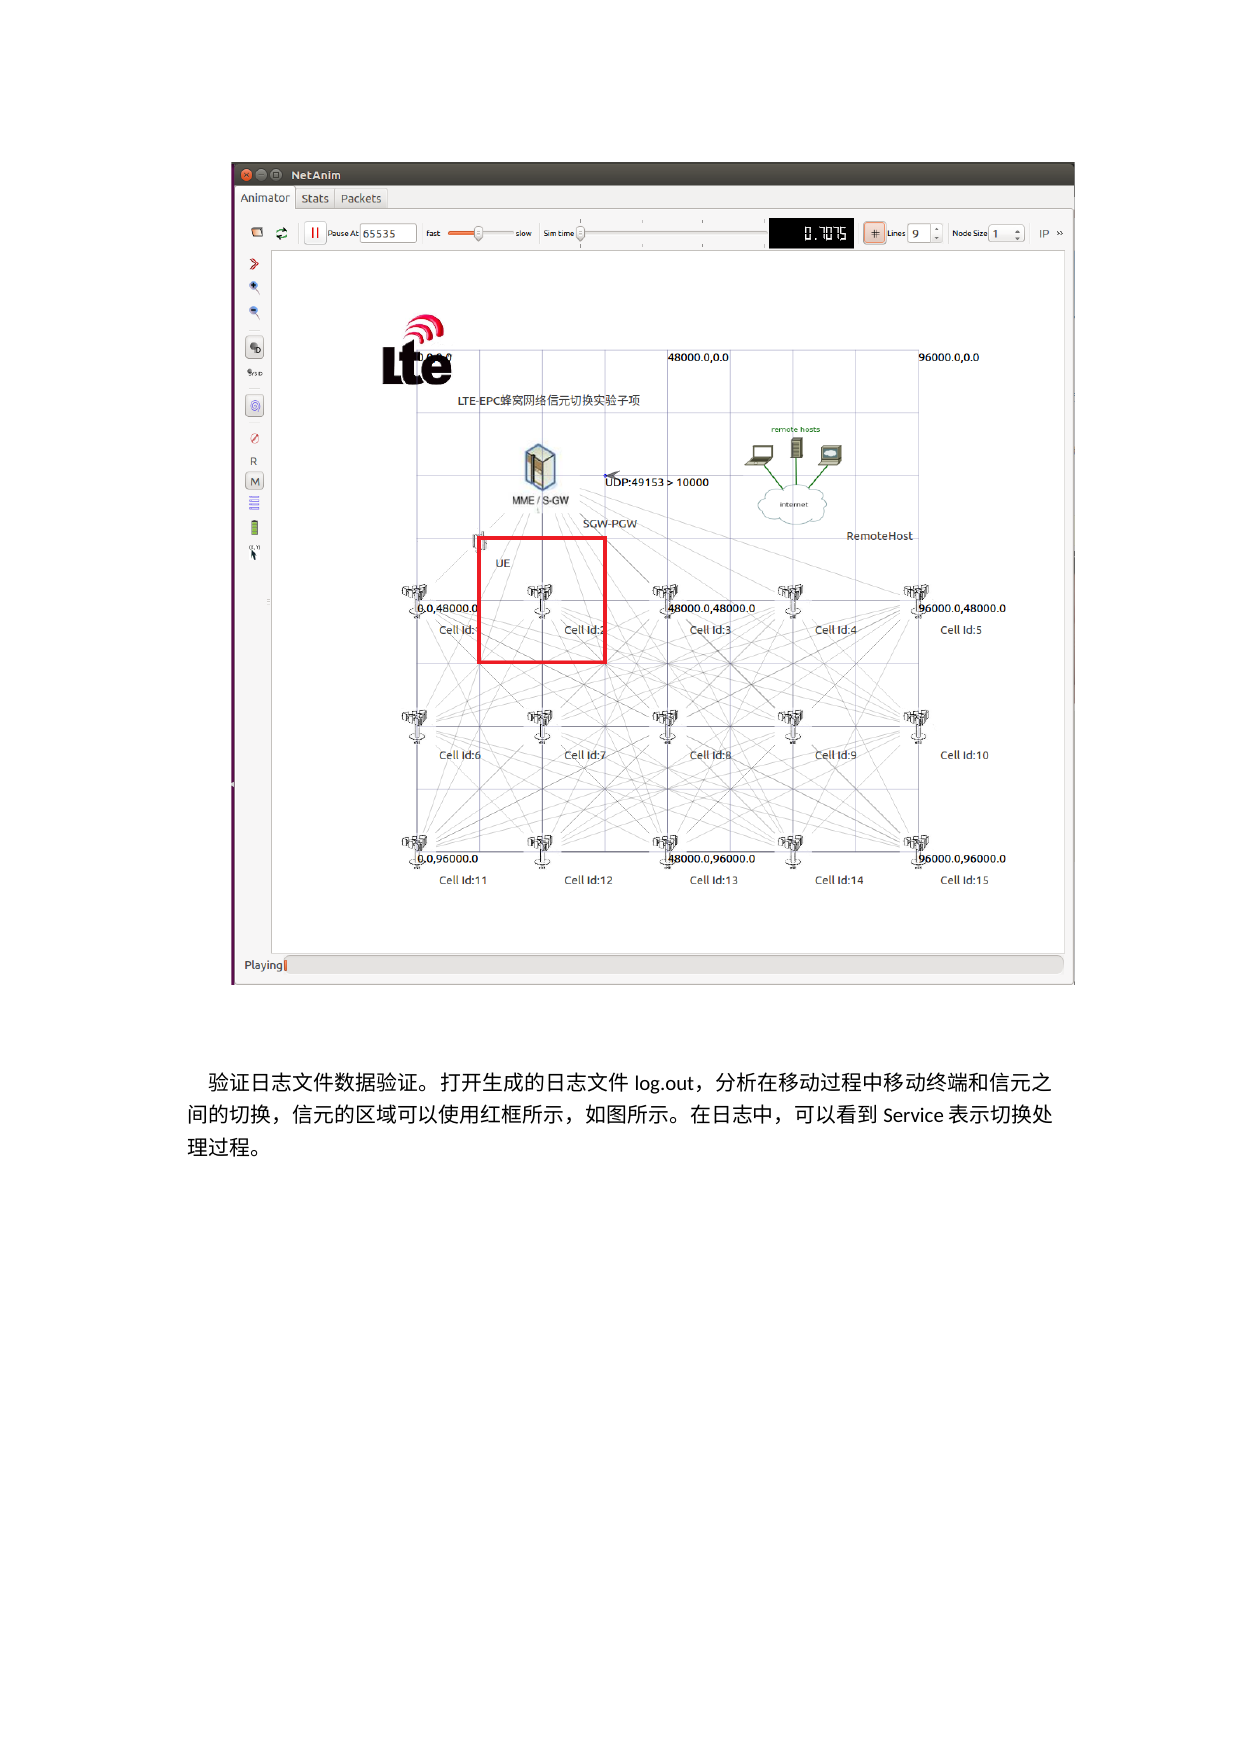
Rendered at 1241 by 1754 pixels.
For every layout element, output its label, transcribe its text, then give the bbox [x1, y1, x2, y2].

picture [231, 162, 1075, 985]
text 验证日志文件数据验证。打开生成的日志文件log.out，分析在移动过程中移动终端和信元之间的切换，信元的区域可以使用红框所示，如图所示。在日志中，可以看到Service表示切换处理过程。 [187, 1066, 1053, 1164]
